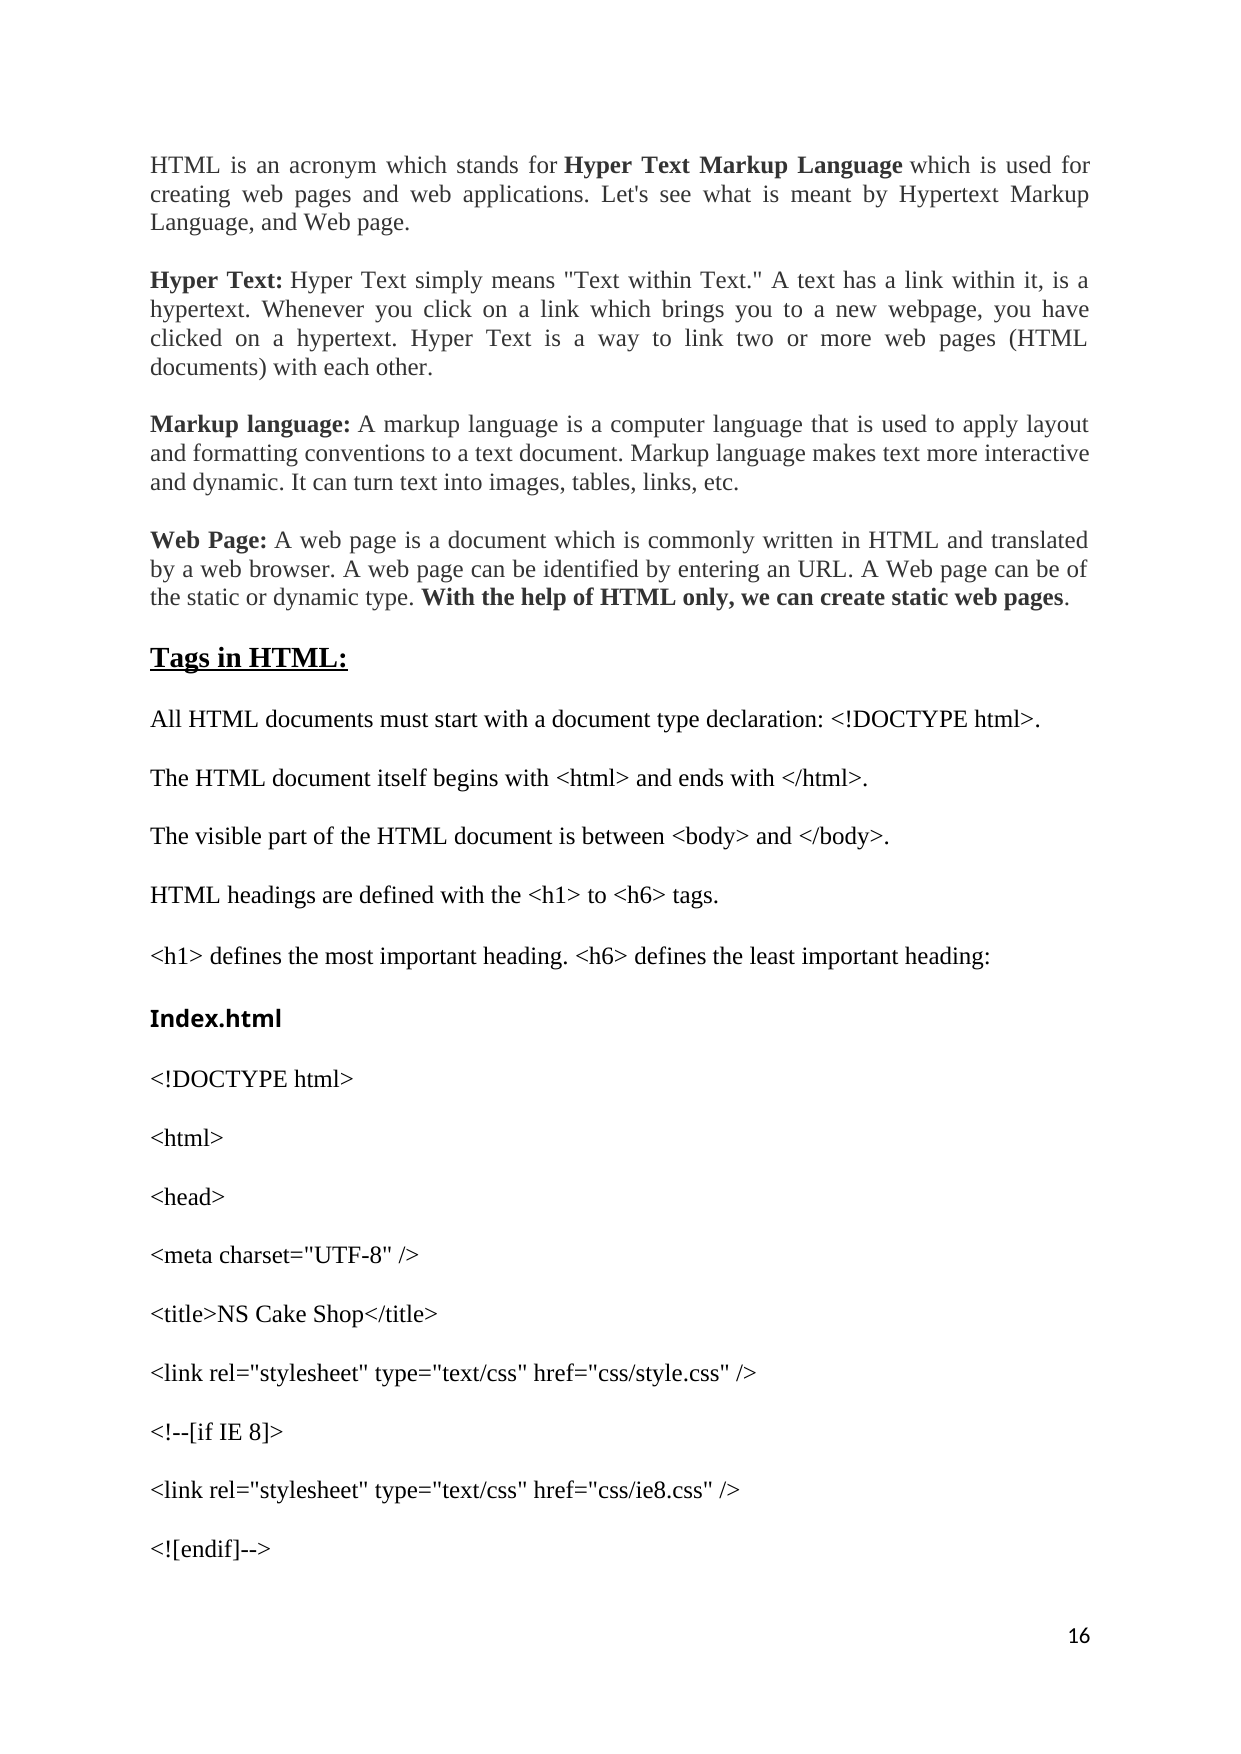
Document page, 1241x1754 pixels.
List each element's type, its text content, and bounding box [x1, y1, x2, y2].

text <![endif]--> [150, 1534, 1090, 1563]
text The HTML document itself begins with <html> and ends with </html>. [150, 763, 1090, 791]
text <link rel="stylesheet" type="text/css" href="css/style.css" /> [150, 1358, 1090, 1387]
text <!--[if IE 8]> [150, 1417, 1090, 1445]
text HTML headings are defined with the <h1> to <h6> tags. [150, 880, 1090, 909]
text Hyper Text: Hyper Text simply means "Text within Text." A text has a link within it, is a hypertext. Whenever you click on a link which brings you to a new webpage, you have clicked on a hypertext. Hyper Text is a way to link two or more web pages (HTML documents) with each other. [150, 265, 1090, 380]
text <!DOCTYPE html> [150, 1064, 1090, 1093]
text Web Page: A web page is a document which is commonly written in HTML and translated by a web browser. A web page can be identified by entering an URL. A Web page can be of the static or dynamic type. With the help of HTML only, we can create static web pages. [150, 525, 1090, 611]
text <title>NS Cake Shop</title> [150, 1299, 1090, 1328]
text <head> [150, 1182, 1090, 1210]
text HTML is an acronym which stands for Hyper Text Markup Language which is used for creating web pages and web applications. Let's see what is meant by Hypertext Markup Language, and Web page. [150, 150, 1090, 236]
text Tags in HTML: [150, 640, 1090, 674]
text <link rel="stylesheet" type="text/css" href="css/ie8.css" /> [150, 1475, 1090, 1504]
text Markup language: A markup language is a computer language that is used to apply layout and formatting conventions to a text document. Markup language makes text more interactive and dynamic. It can turn text into images, tables, links, etc. [150, 409, 1090, 496]
text All HTML documents must start with a document type declaration: <!DOCTYPE html>. [150, 704, 1090, 733]
text Index.html [150, 1002, 1090, 1034]
text <meta charset="UTF-8" /> [150, 1240, 1090, 1269]
text <h1> defines the most important heading. <h6> defines the least important heading: [150, 939, 1090, 972]
text The visible part of the HTML document is between <body> and </body>. [150, 821, 1090, 850]
text <html> [150, 1123, 1090, 1152]
